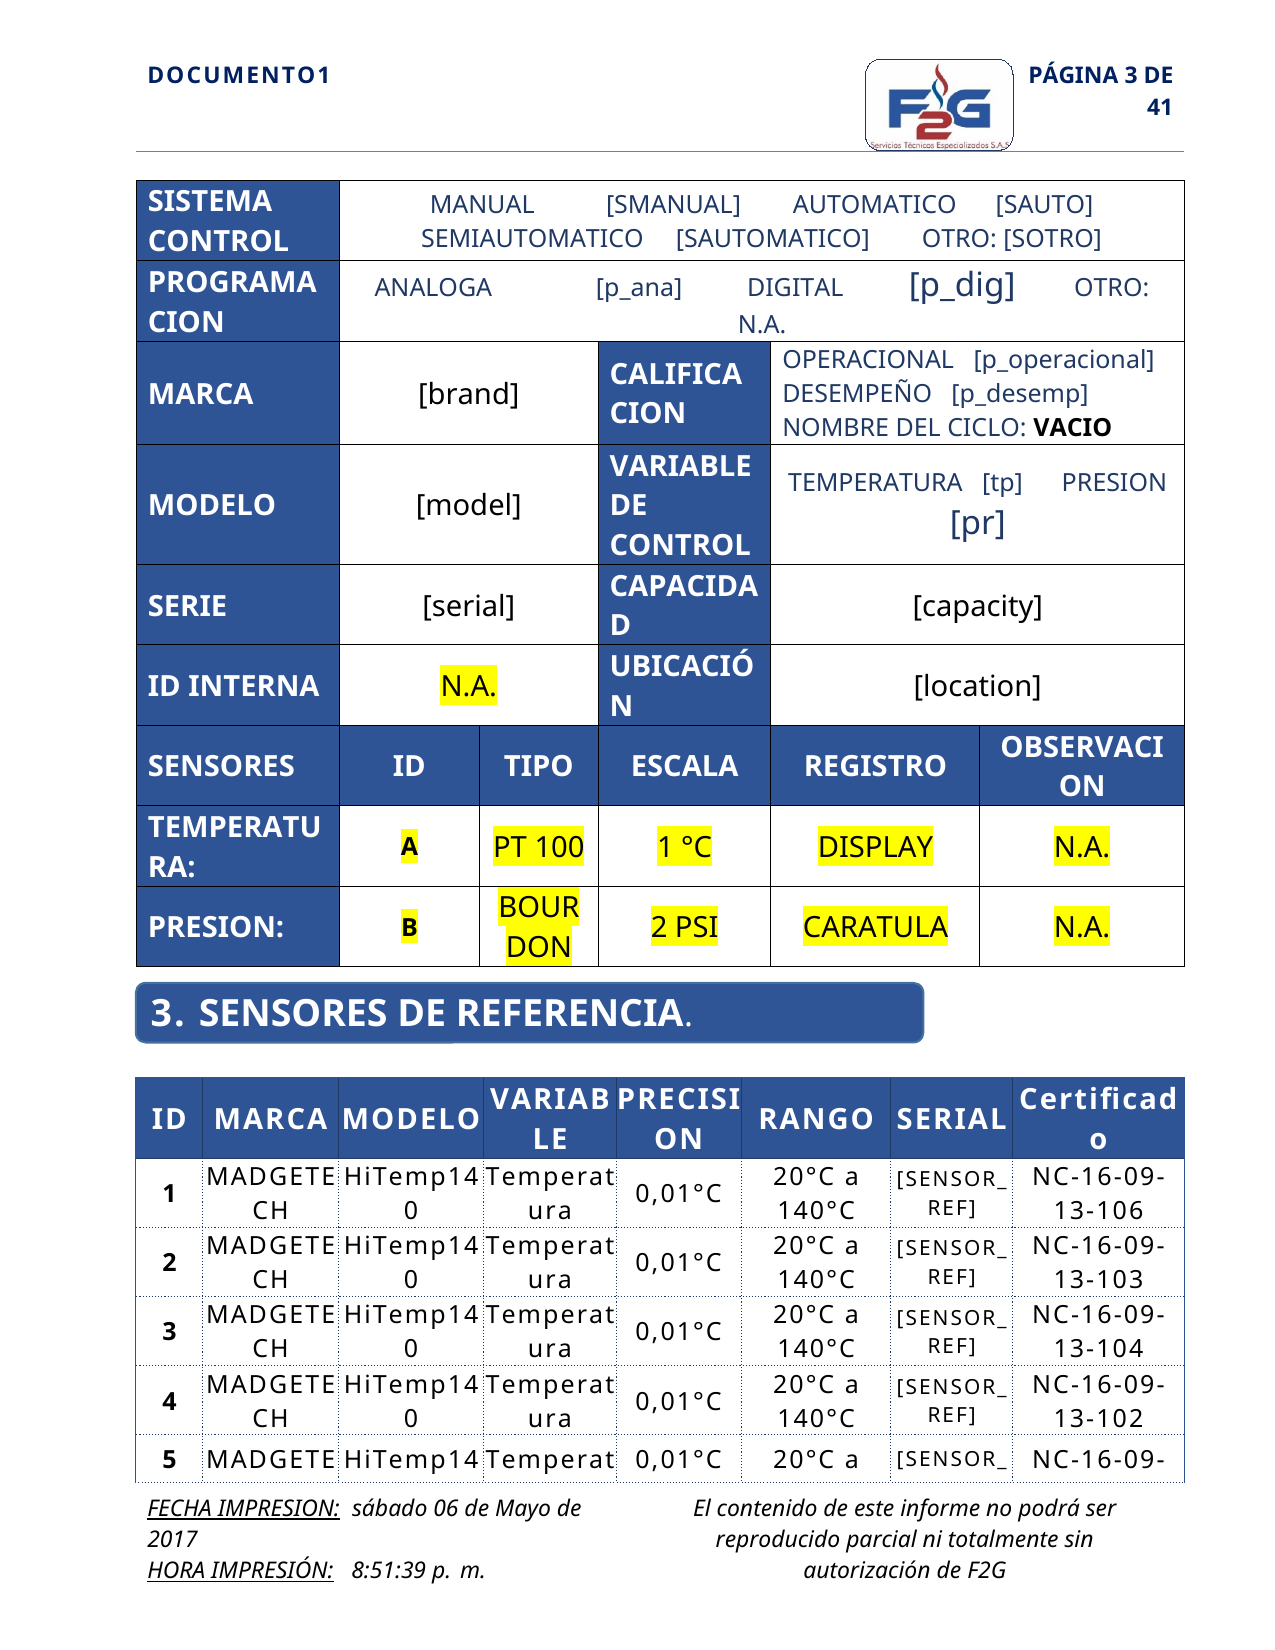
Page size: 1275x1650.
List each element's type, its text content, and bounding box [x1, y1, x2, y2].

table_cell ANALOGA [p_ana] DIGITAL [p_dig] OTRO: N.A. [340, 261, 1184, 341]
table_cell BOURDON [480, 887, 506, 966]
table_cell ID [340, 726, 479, 805]
table_cell N.A. [980, 887, 1184, 966]
table_cell [SENSOR_REF] [891, 1434, 1012, 1482]
table_cell 20°C a 140°C [741, 1159, 891, 1227]
table_cell ESCALA [599, 726, 770, 805]
table_cell VARIABLE DE CONTROL [599, 445, 770, 564]
table_cell SERIE [137, 565, 339, 644]
table_header VARIABLE [484, 1078, 616, 1158]
table_cell NC-16-09-13-103 [1012, 1227, 1184, 1296]
table_cell REGISTRO [771, 726, 979, 805]
table_cell 0,01°C [616, 1296, 741, 1365]
table_cell HiTemp140 [338, 1365, 483, 1434]
table_cell [SENSOR_REF] [891, 1159, 1012, 1227]
table_cell MADGETECH [203, 1365, 338, 1434]
table_cell 20°C a 140°C [741, 1227, 891, 1296]
table_cell CARATULA [771, 887, 979, 966]
table_header RANGO [742, 1078, 890, 1158]
table_cell CALIFICACION [599, 342, 770, 444]
table_cell MANUAL [SMANUAL] AUTOMATICO [SAUTO] SEMIAUTOMATICO [SAUTOMATICO] OTRO: [SOTRO] [340, 181, 1184, 260]
table_cell HiTemp140 [338, 1159, 483, 1227]
table_cell SENSORES [137, 726, 339, 805]
table_cell OPERACIONAL [p_operacional] DESEMPEÑO [p_desemp] NOMBRE DEL CICLO: VACIO [771, 342, 1184, 444]
table_cell [SENSOR_REF] [891, 1365, 1012, 1434]
table_cell OBSERVACION [980, 726, 1184, 805]
table_cell [SENSOR_REF] [891, 1227, 1012, 1296]
table_cell SISTEMA CONTROL [137, 181, 339, 260]
table_cell 3 [136, 1296, 202, 1365]
table_cell 5 [136, 1434, 202, 1482]
table_cell PROGRAMACION [137, 261, 339, 341]
table_cell Temperatura [484, 1159, 616, 1227]
table_header SERIAL [891, 1078, 1012, 1158]
table_cell Temperatura [484, 1434, 616, 1482]
table_cell B [340, 887, 479, 966]
table_cell Temperatura [484, 1227, 616, 1296]
table_cell NC-16-09-13-106 [1012, 1159, 1184, 1227]
table_cell [SENSOR_REF] [891, 1296, 1012, 1365]
table_cell DISPLAY [771, 806, 979, 886]
table_cell 0,01°C [616, 1365, 741, 1434]
table_cell ID INTERNA [137, 645, 339, 725]
table_cell CAPACIDAD [599, 565, 770, 644]
table_cell Temperatura [484, 1365, 616, 1434]
table_cell [brand] [340, 342, 598, 444]
table_cell TEMPERATURA: [137, 806, 339, 886]
table_cell NC-16-09-13-105 [1012, 1434, 1184, 1482]
table_cell BOURDON [572, 887, 598, 966]
table_cell TEMPERATURA [tp] PRESION [pr] [771, 445, 1184, 564]
table_cell 2 [136, 1227, 202, 1296]
table_cell 20°C a 140°C [741, 1365, 891, 1434]
table_cell NC-16-09-13-102 [1012, 1365, 1184, 1434]
table_cell 4 [136, 1365, 202, 1434]
table_cell 0,01°C [616, 1434, 741, 1482]
table_cell Temperatura [484, 1296, 616, 1365]
table_cell PRESION: [137, 887, 339, 966]
table_cell 0,01°C [616, 1227, 741, 1296]
table_cell MADGETECH [203, 1434, 338, 1482]
table_cell MADGETECH [203, 1227, 338, 1296]
table_cell TIPO [480, 726, 598, 805]
table_cell 20°C a 140°C [741, 1434, 891, 1482]
table_cell [location] [771, 645, 1184, 725]
table_header ID [136, 1078, 202, 1158]
table_header PRECISION [617, 1078, 741, 1158]
table_cell MARCA [137, 342, 339, 444]
table_cell MADGETECH [203, 1159, 338, 1227]
table_cell 20°C a 140°C [741, 1296, 891, 1365]
picture [865, 59, 1013, 150]
table_cell 1 °C [599, 806, 770, 886]
table_cell [model] [340, 445, 598, 564]
table_header MODELO [339, 1078, 483, 1158]
table_cell N.A. [980, 806, 1184, 886]
table_header Certificado [1013, 1078, 1184, 1158]
table_cell A [340, 806, 479, 886]
table_cell HiTemp140 [338, 1296, 483, 1365]
table_cell MODELO [137, 445, 339, 564]
table_cell 0,01°C [616, 1159, 741, 1227]
table_cell UBICACIÓN [599, 645, 770, 725]
table_cell N.A. [340, 645, 598, 725]
table_cell NC-16-09-13-104 [1012, 1296, 1184, 1365]
table_header MARCA [203, 1078, 338, 1158]
table_cell PT 100 [480, 806, 598, 886]
table_cell HiTemp140 [338, 1227, 483, 1296]
table_cell HiTemp140 [338, 1434, 483, 1482]
table_cell 1 [136, 1159, 202, 1227]
table_cell 2 PSI [599, 887, 770, 966]
table_cell [capacity] [771, 565, 1184, 644]
table_cell [serial] [340, 565, 598, 644]
table_cell MADGETECH [203, 1296, 338, 1365]
